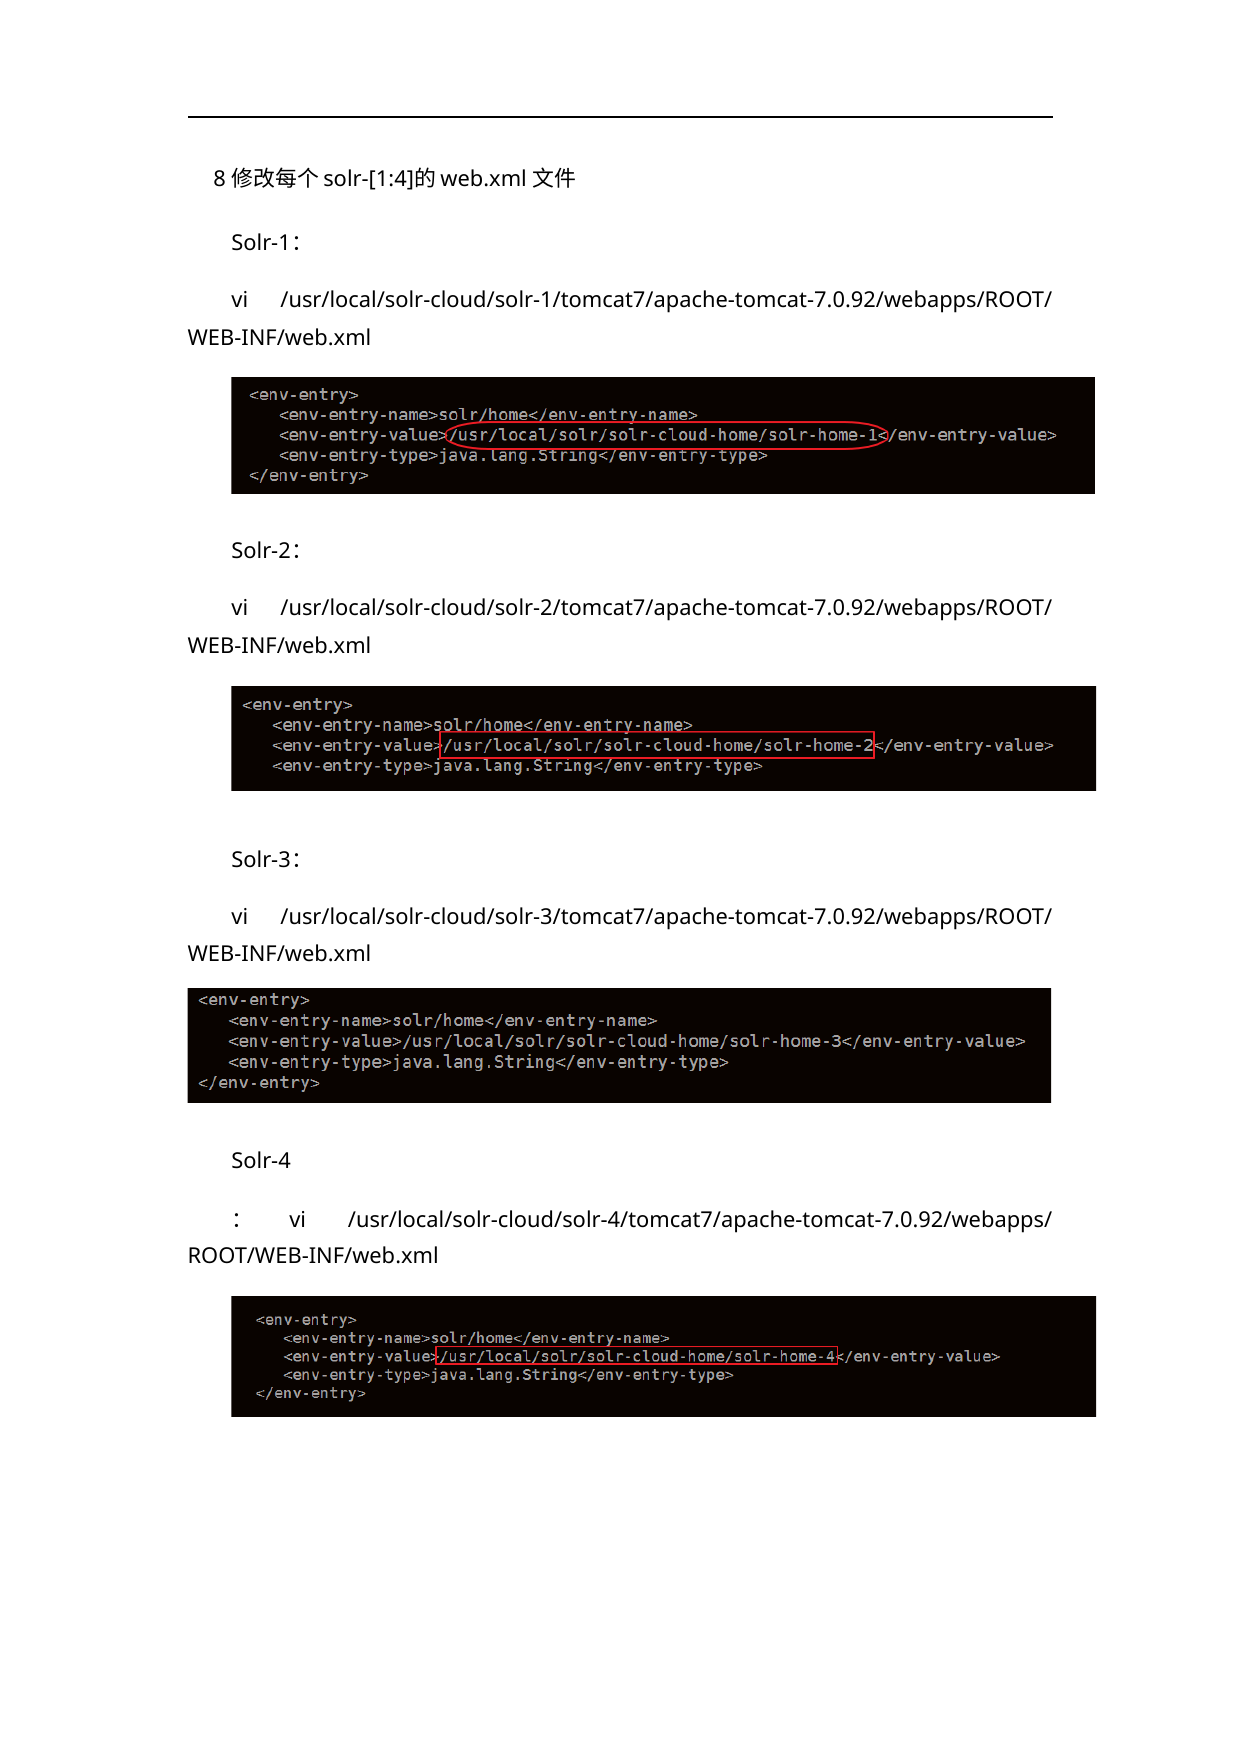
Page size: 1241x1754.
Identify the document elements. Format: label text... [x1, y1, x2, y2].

text vi /usr/local/solr-cloud/solr-2/tomcat7/apache-tomcat-7.0.92/webapps/ROOT/WEB-INF/web.xml [187, 591, 1053, 661]
text vi /usr/local/solr-cloud/solr-1/tomcat7/apache-tomcat-7.0.92/webapps/ROOT/WEB-INF/web.xml [187, 283, 1053, 353]
text Solr-4 [187, 1144, 1053, 1176]
picture [231, 377, 1095, 494]
picture [231, 686, 1097, 791]
picture [231, 1296, 1097, 1417]
text Solr-2： [187, 533, 1053, 566]
text Solr-3： [187, 841, 1053, 874]
text ：vi /usr/local/solr-cloud/solr-4/tomcat7/apache-tomcat-7.0.92/webapps/ROOT/WEB-INF/web.xml [187, 1201, 1053, 1271]
subtitle 修改每个solr-[1:4]的web.xml 文件 [187, 161, 1053, 193]
picture [187, 988, 1052, 1103]
text Solr-1： [187, 225, 1053, 257]
